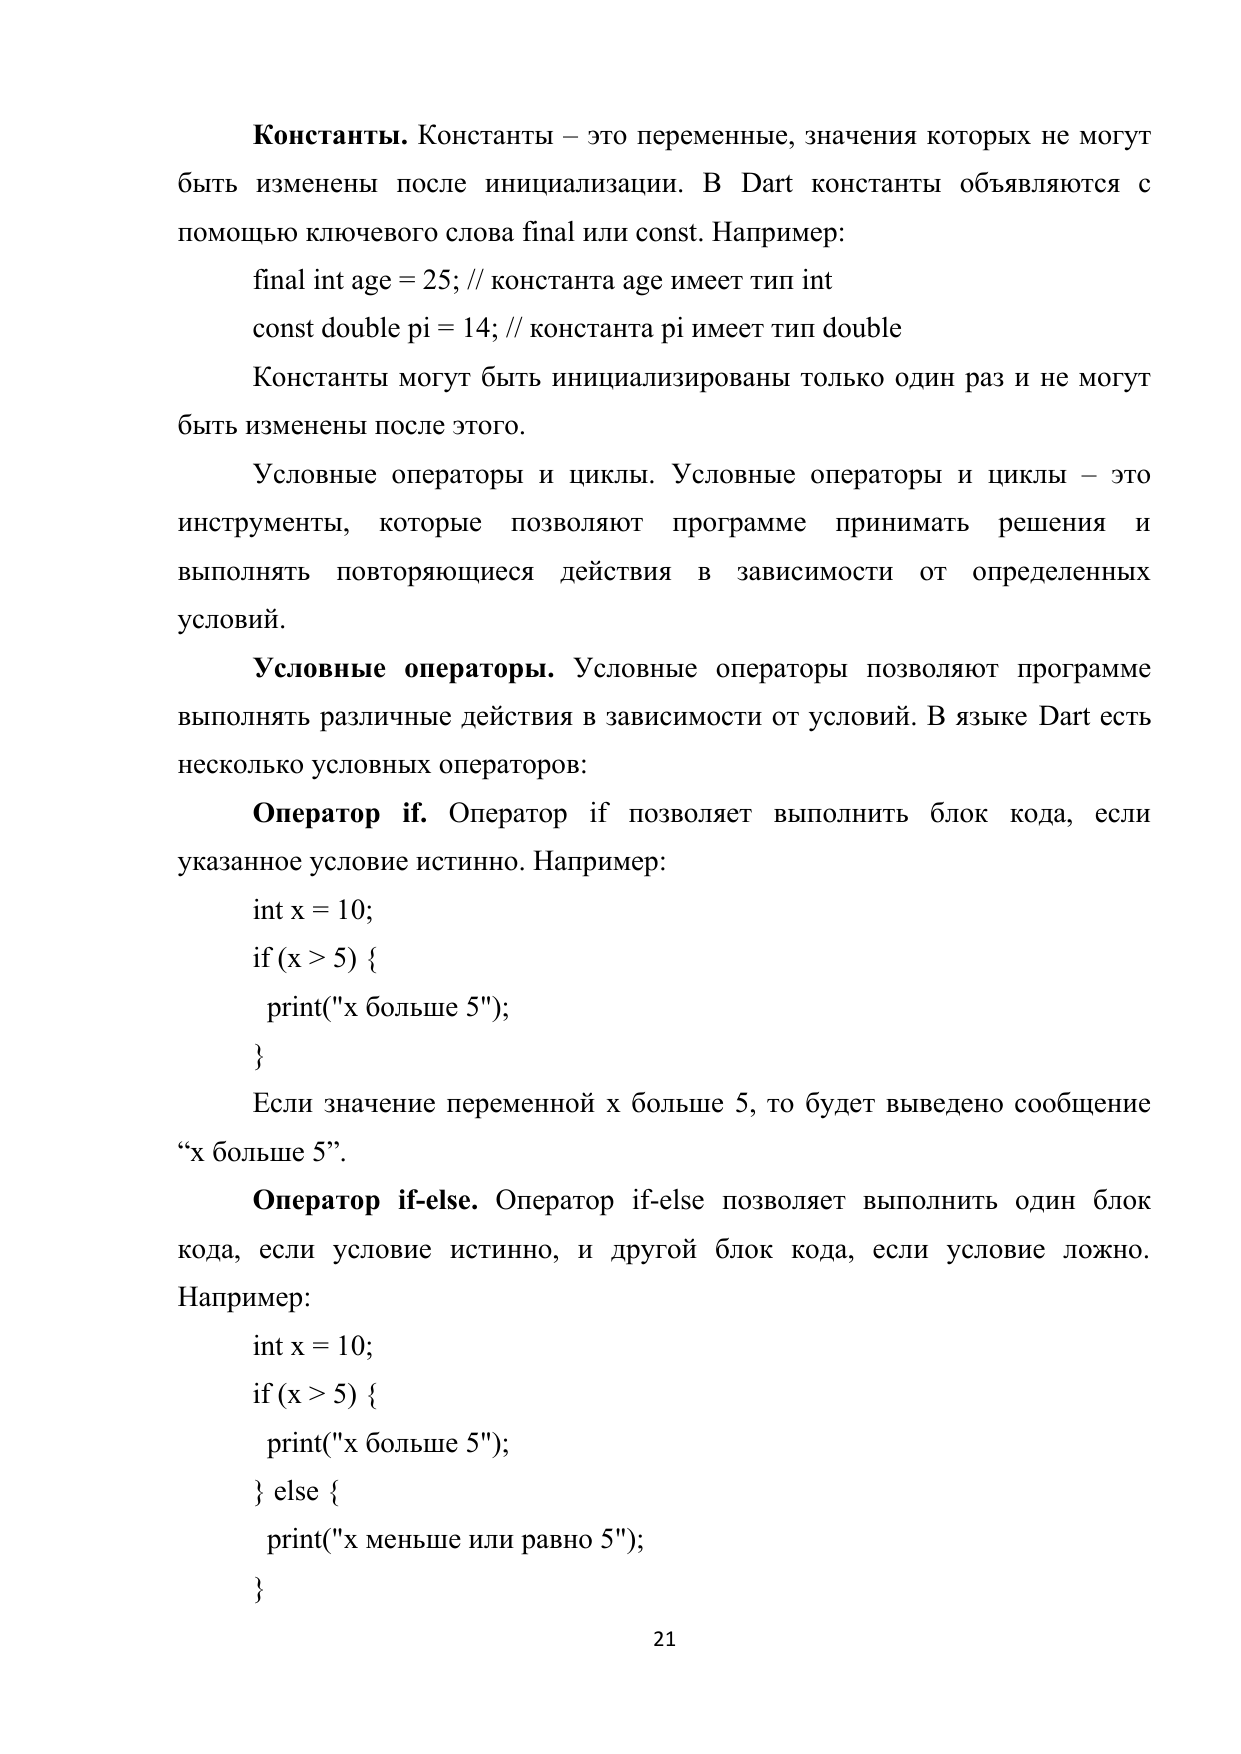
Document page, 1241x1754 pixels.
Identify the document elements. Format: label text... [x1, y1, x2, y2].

text const double pi = 14; // константа pi имеет тип double [177, 312, 1152, 344]
text Если значение переменной x больше 5, то будет выведено сообщение “x больше 5”. [177, 1087, 1152, 1168]
text print("x меньше или равно 5"); [177, 1523, 1152, 1555]
text } [177, 1038, 1152, 1071]
text } else { [177, 1474, 1152, 1507]
text Условные операторы. Условные операторы позволяют программе выполнять различные действия в зависимости от условий. В языке Dart есть несколько условных операторов: [177, 651, 1152, 780]
text int x = 10; [177, 893, 1152, 925]
text print("x больше 5"); [177, 990, 1152, 1022]
text Оператор if-else. Оператор if-else позволяет выполнить один блок кода, если условие истинно, и другой блок кода, если условие ложно. Например: [177, 1184, 1152, 1313]
text final int age = 25; // константа age имеет тип int [177, 263, 1152, 296]
text Константы могут быть инициализированы только один раз и не могут быть изменены после этого. [177, 360, 1152, 441]
text Оператор if. Оператор if позволяет выполнить блок кода, если указанное условие истинно. Например: [177, 796, 1152, 877]
text print("x больше 5"); [177, 1426, 1152, 1458]
text if (x > 5) { [177, 1377, 1152, 1410]
text Условные операторы и циклы. Условные операторы и циклы – это инструменты, которые позволяют программе принимать решения и выполнять повторяющиеся действия в зависимости от определенных условий. [177, 457, 1152, 635]
text if (x > 5) { [177, 942, 1152, 974]
text } [177, 1571, 1152, 1603]
text Константы. Константы – это переменные, значения которых не могут быть изменены после инициализации. В Dart константы объявляются с помощью ключевого слова final или const. Например: [177, 118, 1152, 247]
text int x = 10; [177, 1329, 1152, 1361]
